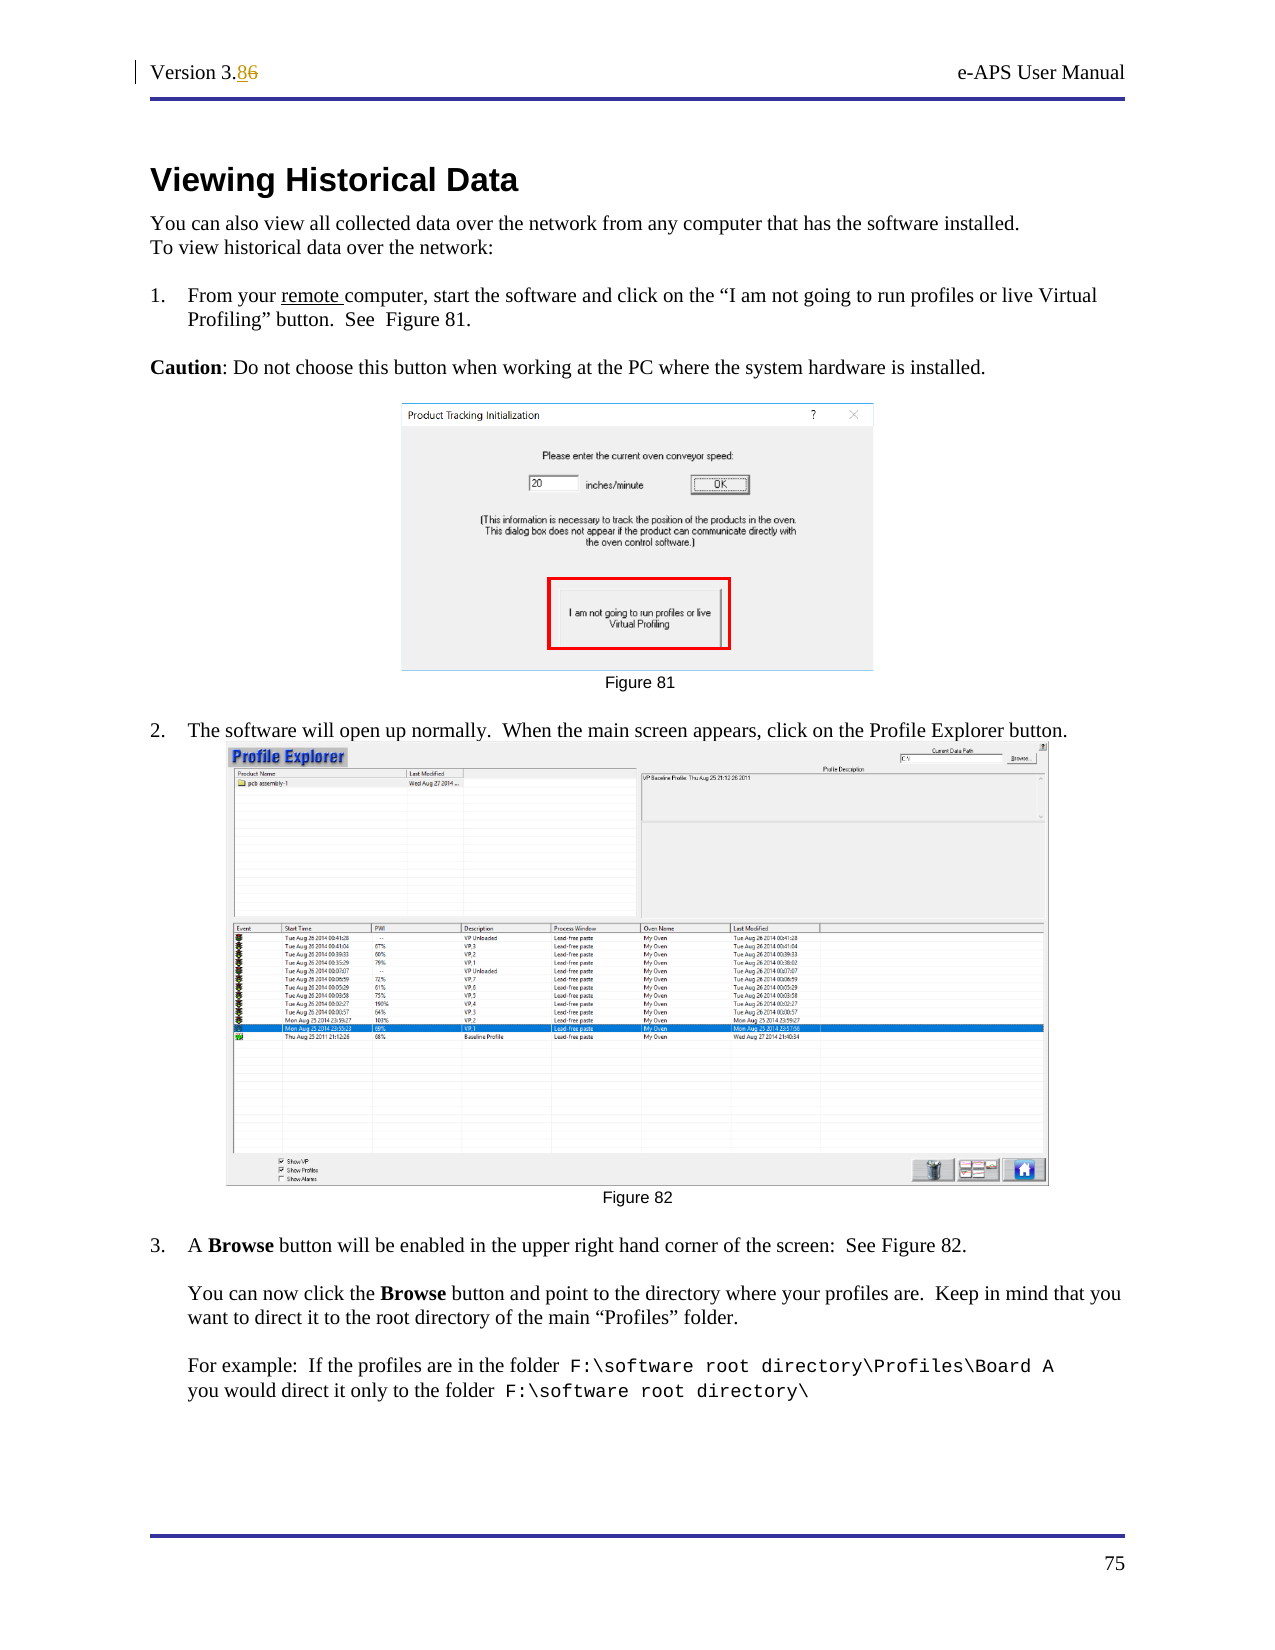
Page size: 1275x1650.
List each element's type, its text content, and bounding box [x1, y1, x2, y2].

picture [226, 741, 1049, 1186]
list For example: If the profiles are in the folder F:\software root directory\Profiles\Board A [187, 1353, 1125, 1378]
list you would direct it only to the folder F:\software root directory\ [187, 1378, 1125, 1403]
list You can now click the Browse button and point to the directory where your profiles are. Keep in mind that you want to direct it to the root directory of the main “Profiles” folder. [187, 1281, 1125, 1329]
text To view historical data over the network: [150, 235, 1125, 259]
text Figure 82 [150, 1188, 1125, 1207]
subtitle Viewing Historical Data [150, 160, 1125, 198]
text Caution: Do not choose this button when working at the PC where the system hardware is installed. [150, 355, 1125, 379]
list A Browse button will be enabled in the upper right hand corner of the screen: See Figure 82. [150, 1233, 1125, 1257]
list The software will open up normally. When the main screen appears, click on the Profile Explorer button. [150, 718, 1125, 742]
text You can also view all collected data over the network from any computer that has the software installed. [150, 211, 1125, 235]
picture [401, 403, 874, 671]
list From your remote computer, start the software and click on the “I am not going to run profiles or live Virtual Profiling” button. See Figure 81. [150, 283, 1125, 331]
text Figure 81 [150, 672, 1125, 692]
